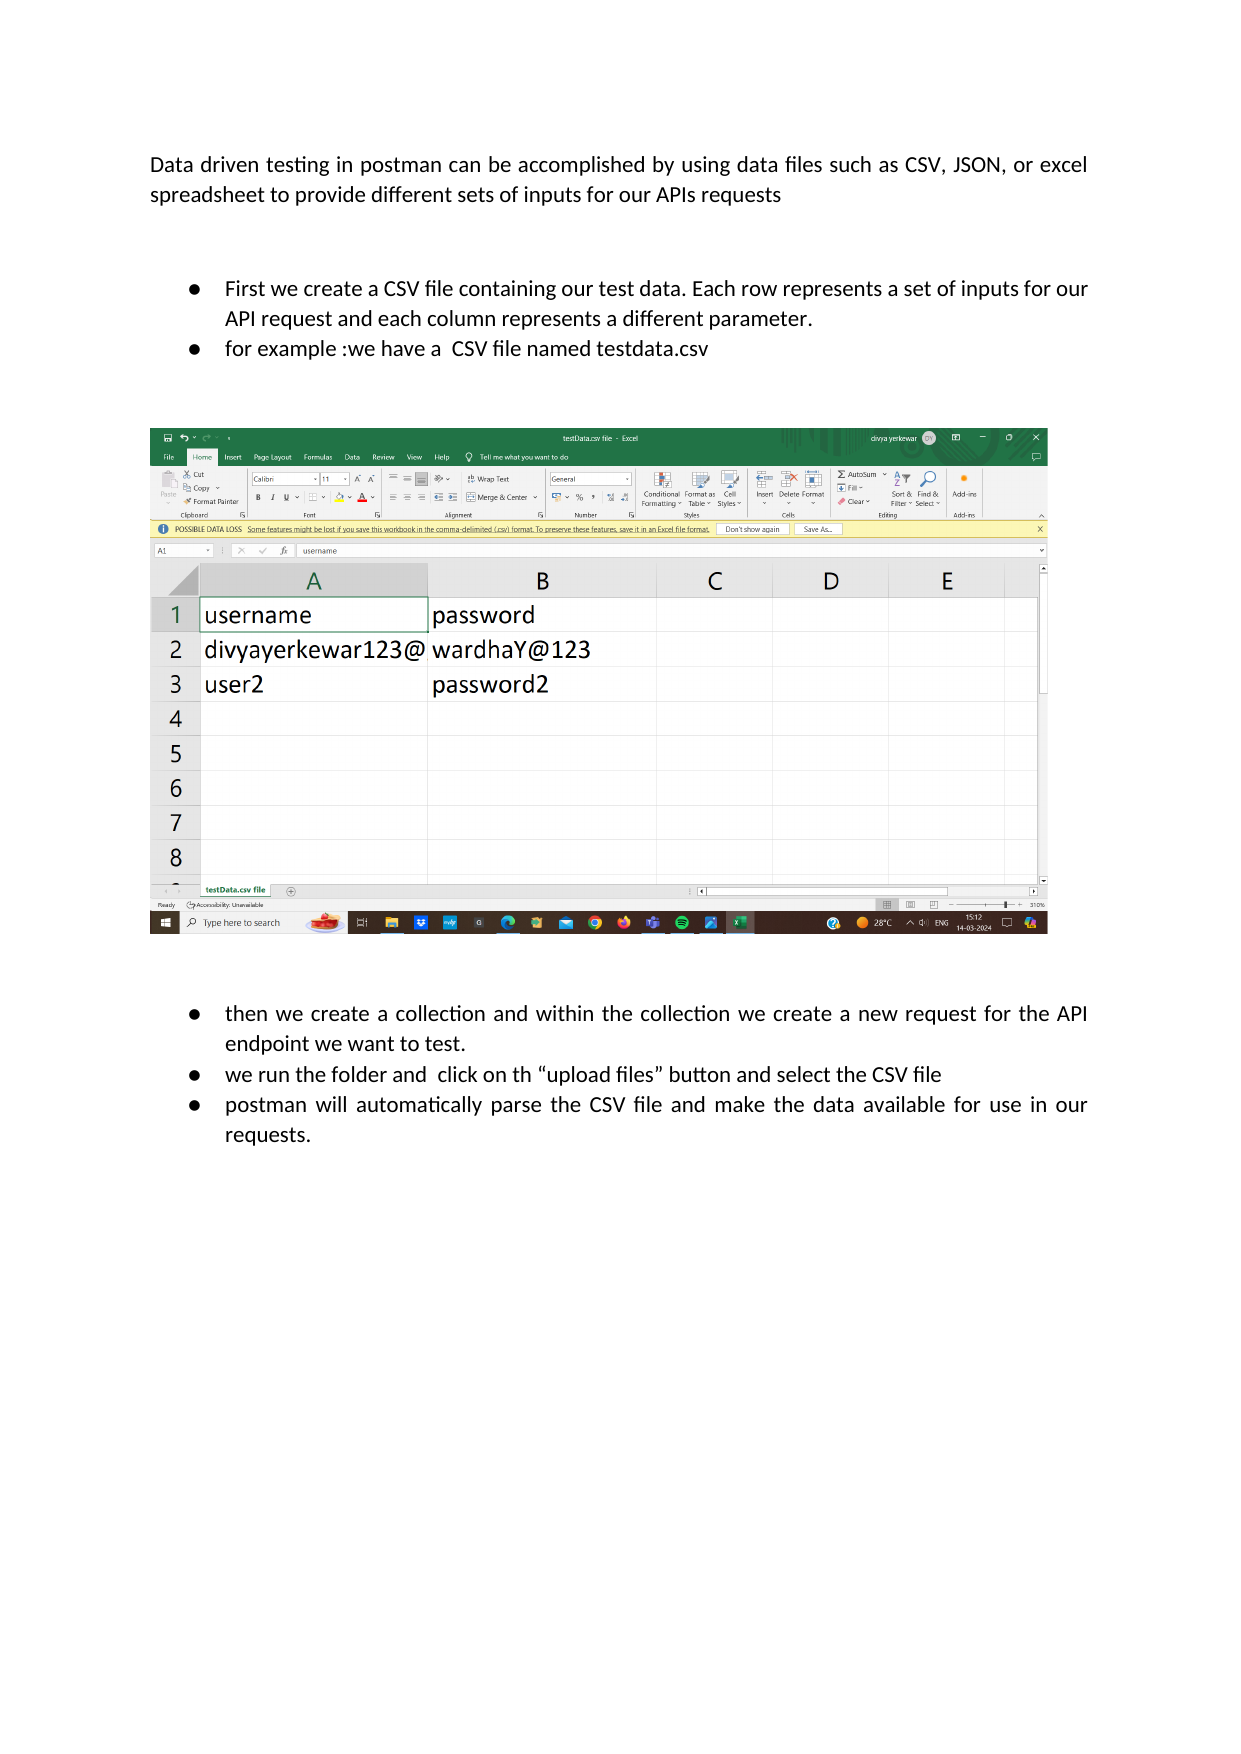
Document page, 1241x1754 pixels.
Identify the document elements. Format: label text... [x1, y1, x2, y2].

text Data driven testing in postman can be accomplished by using data files such as CSV, JSON, or excel spreadsheet to provide different sets of inputs for our APIs requests [150, 150, 1090, 208]
list postman will automatically parse the CSV file and make the data available for use in our requests. [187, 1090, 1090, 1148]
list then we create a collection and within the collection we create a new request for the API endpoint we want to test. [187, 999, 1090, 1058]
list First we create a CSV file containing our test data. Each row represents a set of inputs for our API request and each column represents a different parameter. [187, 274, 1090, 332]
picture [150, 428, 1048, 934]
list we run the folder and click on th “upload files” button and select the CSV file [187, 1060, 1090, 1088]
list for example :we have a CSV file named testdata.csv [187, 334, 1090, 362]
